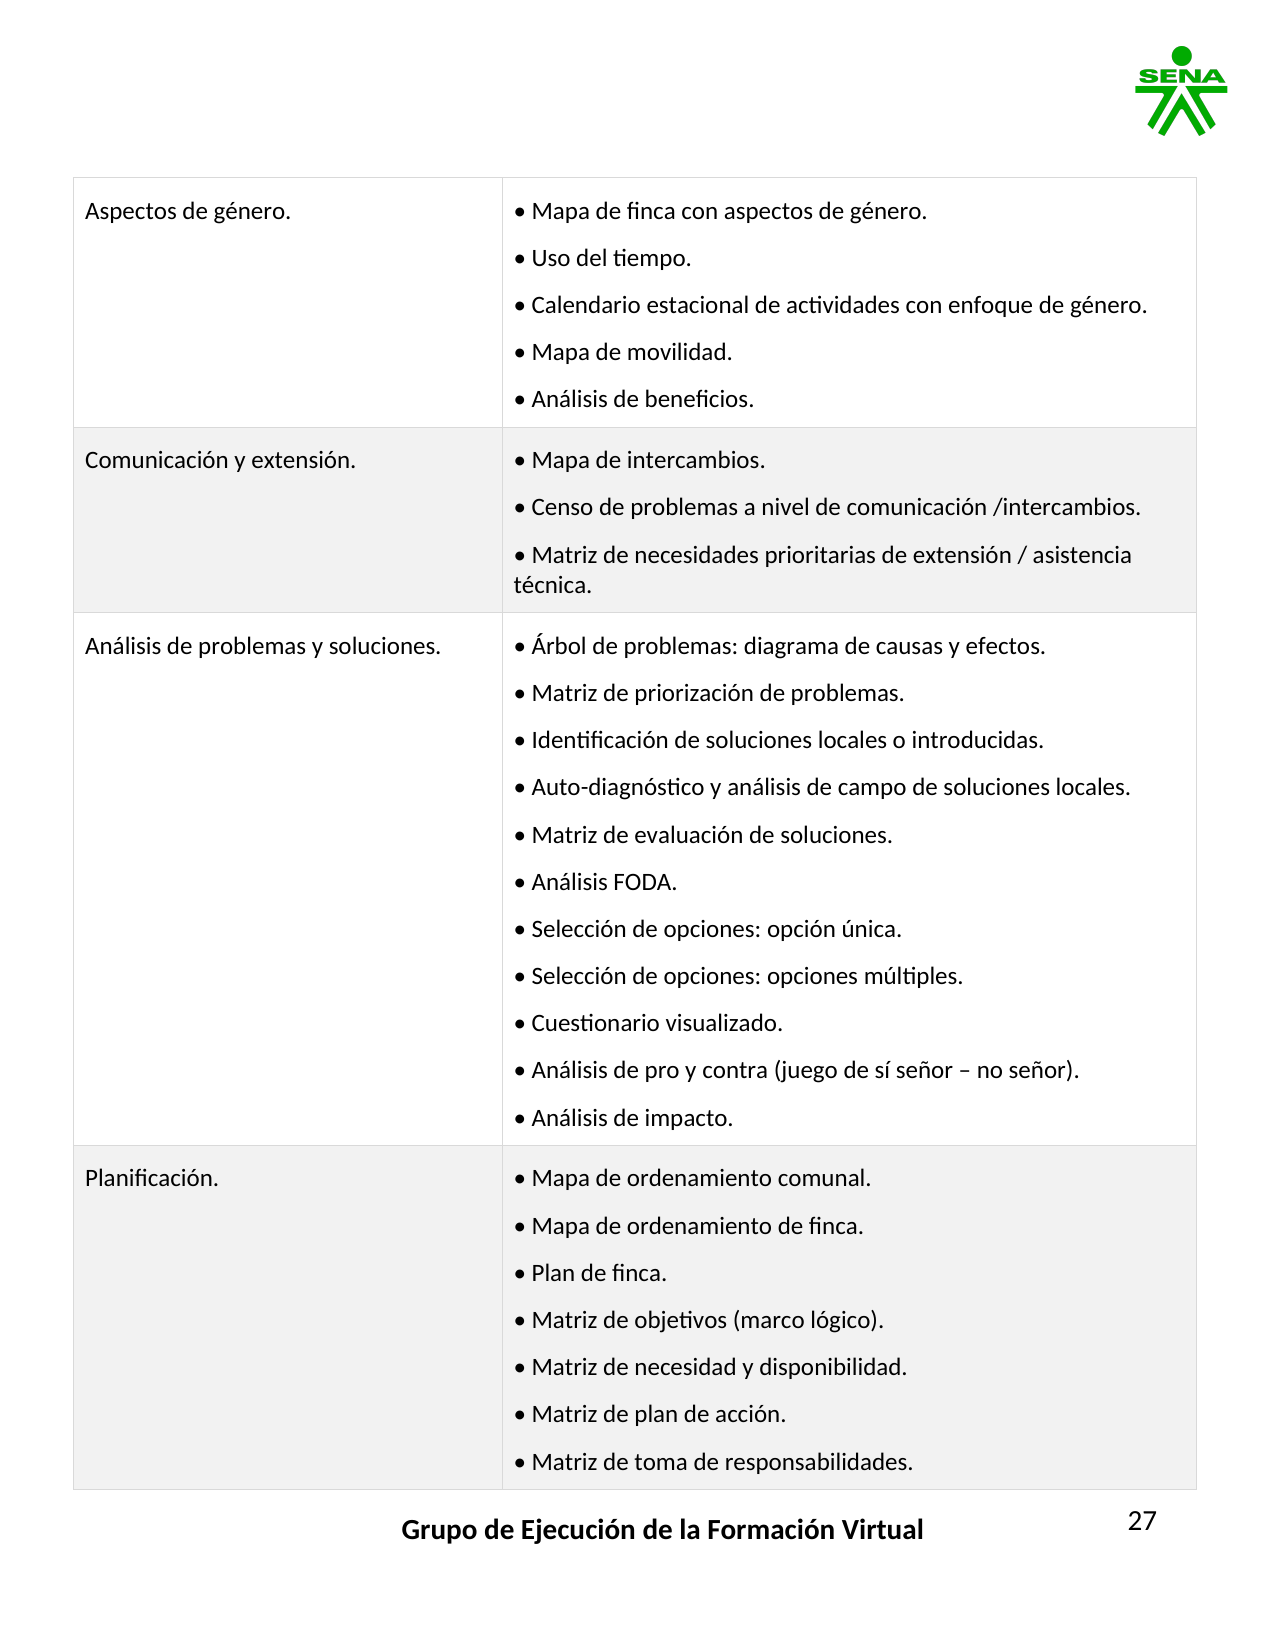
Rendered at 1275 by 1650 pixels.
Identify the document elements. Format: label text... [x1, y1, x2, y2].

table_cell Comunicación y extensión. [74, 428, 502, 612]
table_cell Aspectos de género. [74, 178, 502, 427]
table_cell Planificación. [74, 1146, 502, 1489]
table_cell • Mapa de ordenamiento comunal. • Mapa de ordenamiento de finca. • Plan de finca. • Matriz de objetivos (marco lógico). • Matriz de necesidad y disponibilidad. • Matriz de plan de acción. • Matriz de toma de responsabilidades. [503, 1146, 1196, 1489]
table_cell • Mapa de intercambios. • Censo de problemas a nivel de comunicación /intercambios. • Matriz de necesidades prioritarias de extensión / asistencia técnica. [503, 428, 1196, 612]
table_cell • Árbol de problemas: diagrama de causas y efectos. • Matriz de priorización de problemas. • Identificación de soluciones locales o introducidas. • Auto-diagnóstico y análisis de campo de soluciones locales. • Matriz de evaluación de soluciones. • Análisis FODA. • Selección de opciones: opción única. • Selección de opciones: opciones múltiples. • Cuestionario visualizado. • Análisis de pro y contra (juego de sí señor – no señor). • Análisis de impacto. [503, 613, 1196, 1145]
picture [1135, 46, 1228, 136]
table_cell • Mapa de finca con aspectos de género. • Uso del tiempo. • Calendario estacional de actividades con enfoque de género. • Mapa de movilidad. • Análisis de beneficios. [503, 178, 1196, 427]
table_cell Análisis de problemas y soluciones. [74, 613, 502, 1145]
